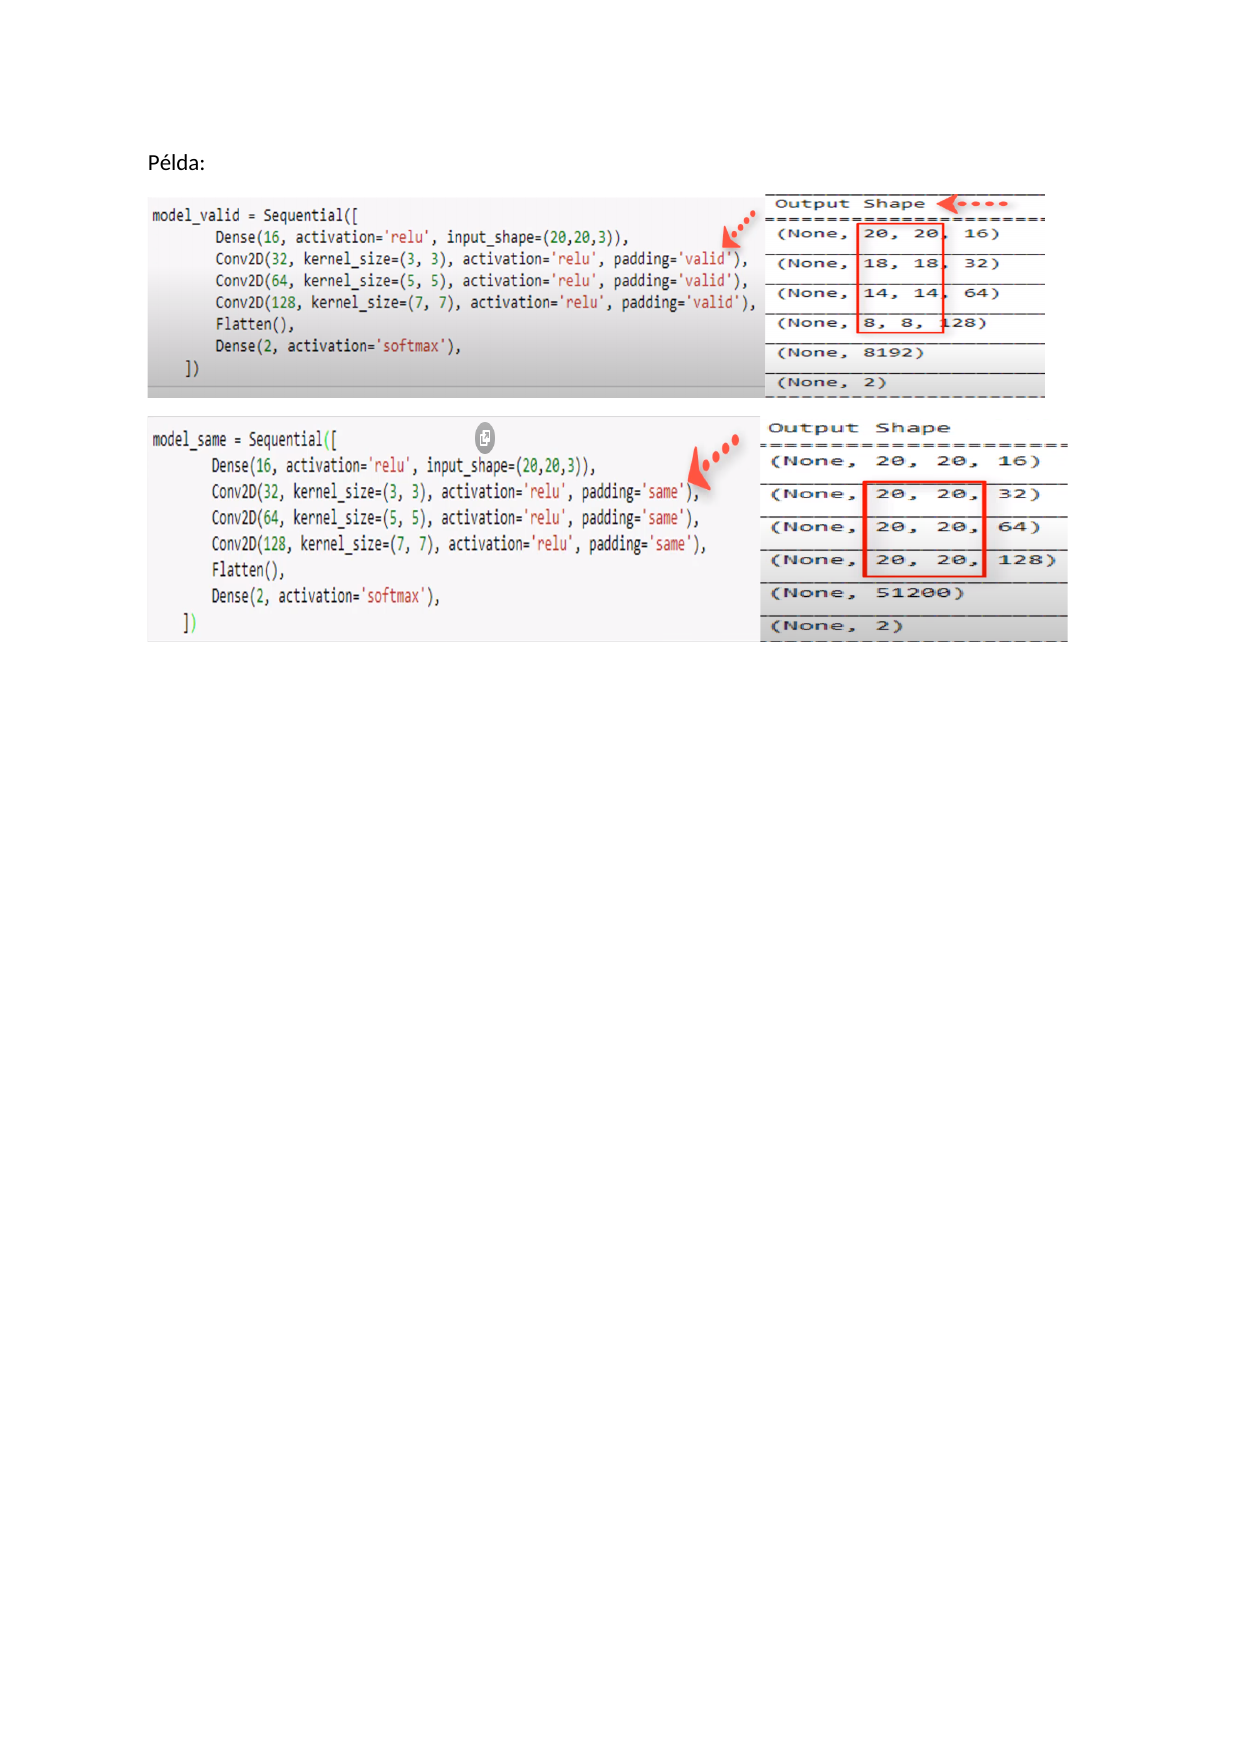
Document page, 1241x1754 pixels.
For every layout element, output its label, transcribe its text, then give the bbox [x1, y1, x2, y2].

picture [147, 416, 1068, 642]
picture [147, 194, 1045, 398]
text Példa: [148, 148, 1093, 176]
